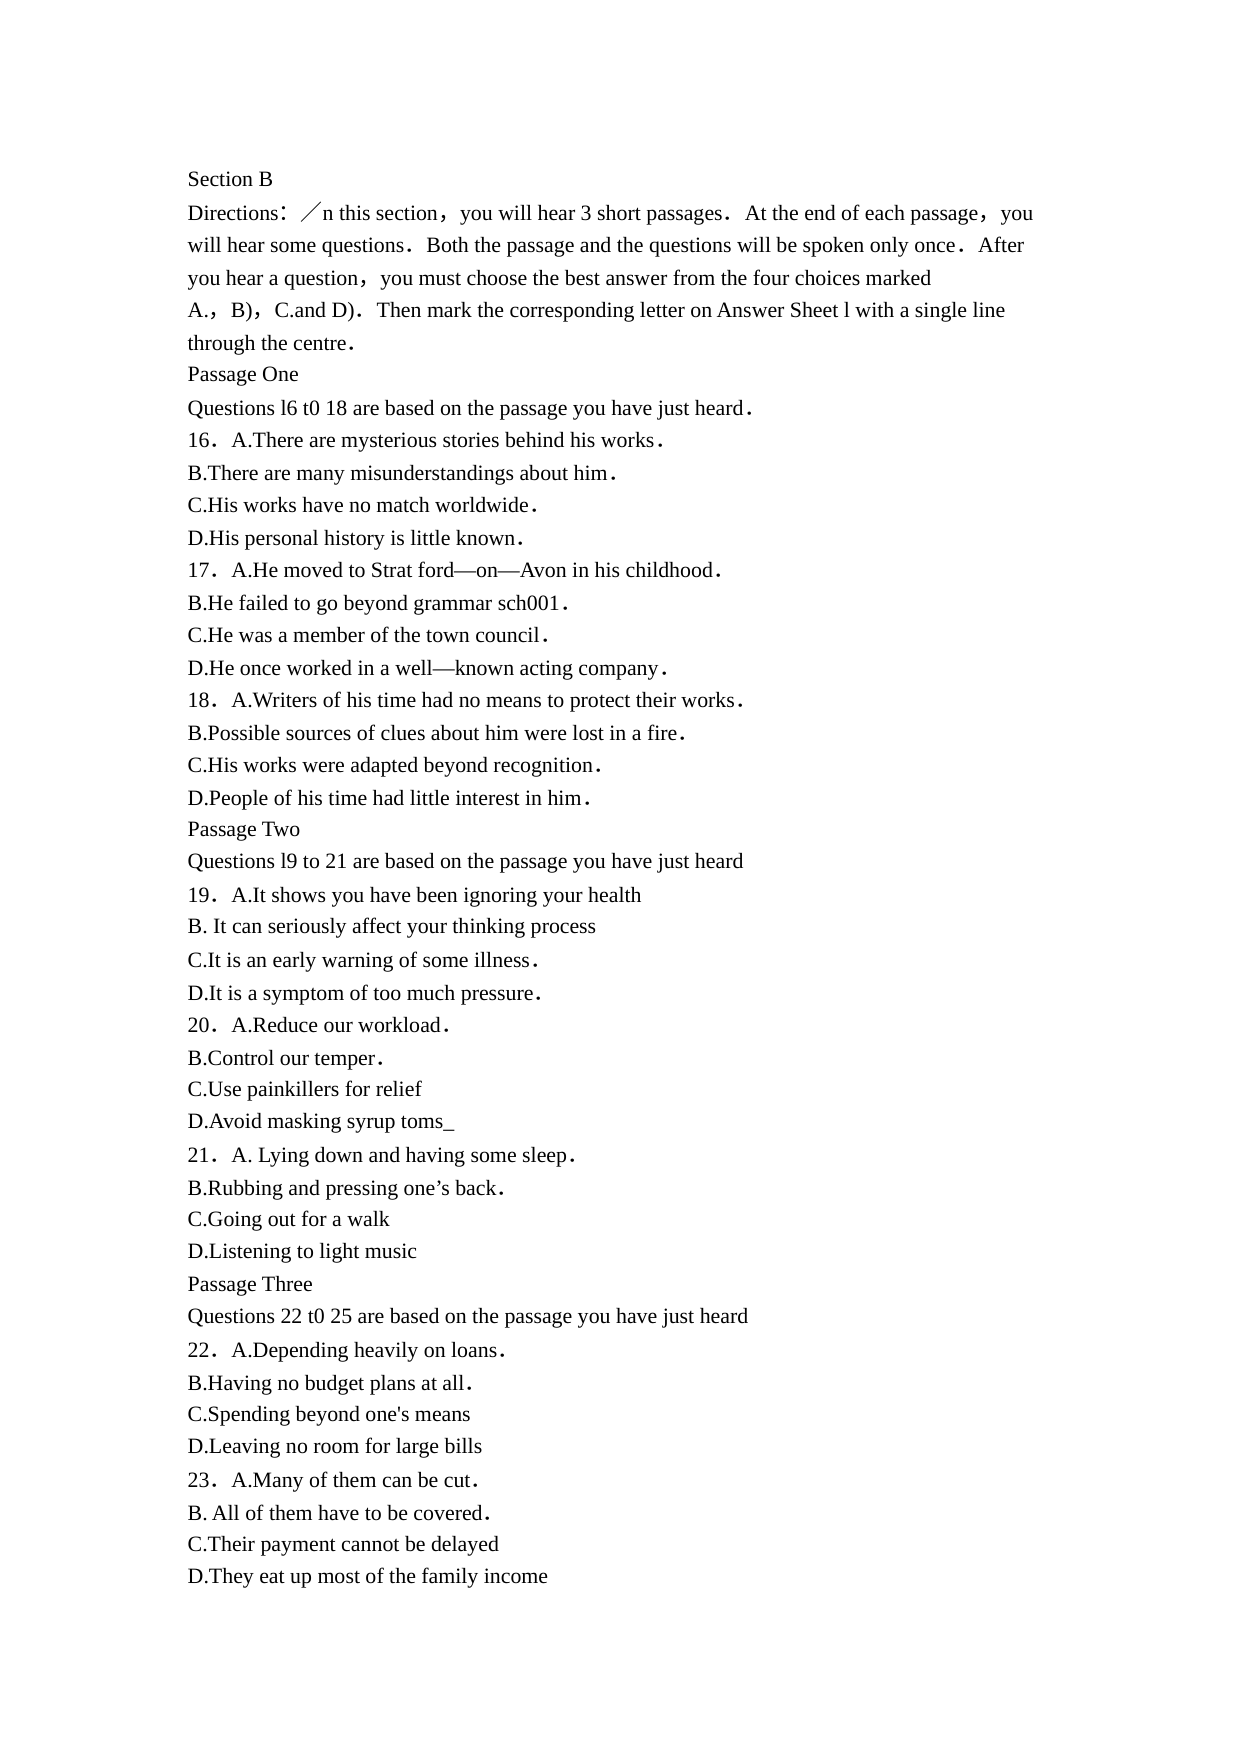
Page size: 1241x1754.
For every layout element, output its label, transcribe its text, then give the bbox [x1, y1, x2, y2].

text C.His works were adapted beyond recognition． [187, 747, 1053, 779]
text D.He once worked in a well—known acting company． [187, 649, 1053, 682]
text Passage One [187, 357, 1053, 389]
text D.Leaving no room for large bills [187, 1429, 1053, 1462]
text 20．A.Reduce our workload． [187, 1007, 1053, 1039]
text C.He was a member of the town council． [187, 617, 1053, 649]
text Passage Two [187, 812, 1053, 844]
text C.It is an early warning of some illness． [187, 942, 1053, 974]
text B.Having no budget plans at all． [187, 1364, 1053, 1397]
text B.Control our temper． [187, 1039, 1053, 1072]
text B.There are many misunderstandings about him． [187, 454, 1053, 487]
text C.Going out for a walk [187, 1202, 1053, 1234]
text Passage Three [187, 1267, 1053, 1299]
text D.People of his time had little interest in him． [187, 779, 1053, 812]
text 17．A.He moved to Strat ford—on—Avon in his childhood． [187, 552, 1053, 584]
text Questions l9 to 21 are based on the passage you have just heard [187, 844, 1053, 877]
text Section B [187, 162, 1053, 194]
text Questions 22 t0 25 are based on the passage you have just heard [187, 1299, 1053, 1332]
text B. All of them have to be covered． [187, 1494, 1053, 1527]
text 21．A. Lying down and having some sleep． [187, 1137, 1053, 1169]
text 16．A.There are mysterious stories behind his works． [187, 422, 1053, 454]
text C.Their payment cannot be delayed [187, 1527, 1053, 1559]
text B.Possible sources of clues about him were lost in a fire． [187, 714, 1053, 747]
text C.Use painkillers for relief [187, 1072, 1053, 1104]
text D.His personal history is little known． [187, 519, 1053, 552]
text D.It is a symptom of too much pressure． [187, 974, 1053, 1007]
text C.Spending beyond one's means [187, 1397, 1053, 1429]
text B.He failed to go beyond grammar sch001． [187, 584, 1053, 617]
text D.Avoid masking syrup toms_ [187, 1104, 1053, 1137]
text Directions：／n this section，you will hear 3 short passages．At the end of each passage，you will hear some questions．Both the passage and the questions will be spoken only once．After you hear a question，you must choose the best answer from the four choices marked A.，B)，C.and D)．Then mark the corresponding letter on Answer Sheet l with a single line through the centre． [187, 194, 1053, 357]
text D.They eat up most of the family income [187, 1559, 1053, 1592]
text Questions l6 t0 18 are based on the passage you have just heard． [187, 389, 1053, 422]
text 22．A.Depending heavily on loans． [187, 1332, 1053, 1364]
text B. It can seriously affect your thinking process [187, 909, 1053, 942]
text 23．A.Many of them can be cut． [187, 1462, 1053, 1494]
text B.Rubbing and pressing one’s back． [187, 1169, 1053, 1202]
text 19．A.It shows you have been ignoring your health [187, 877, 1053, 909]
text 18．A.Writers of his time had no means to protect their works． [187, 682, 1053, 714]
text C.His works have no match worldwide． [187, 487, 1053, 519]
text D.Listening to light music [187, 1234, 1053, 1267]
